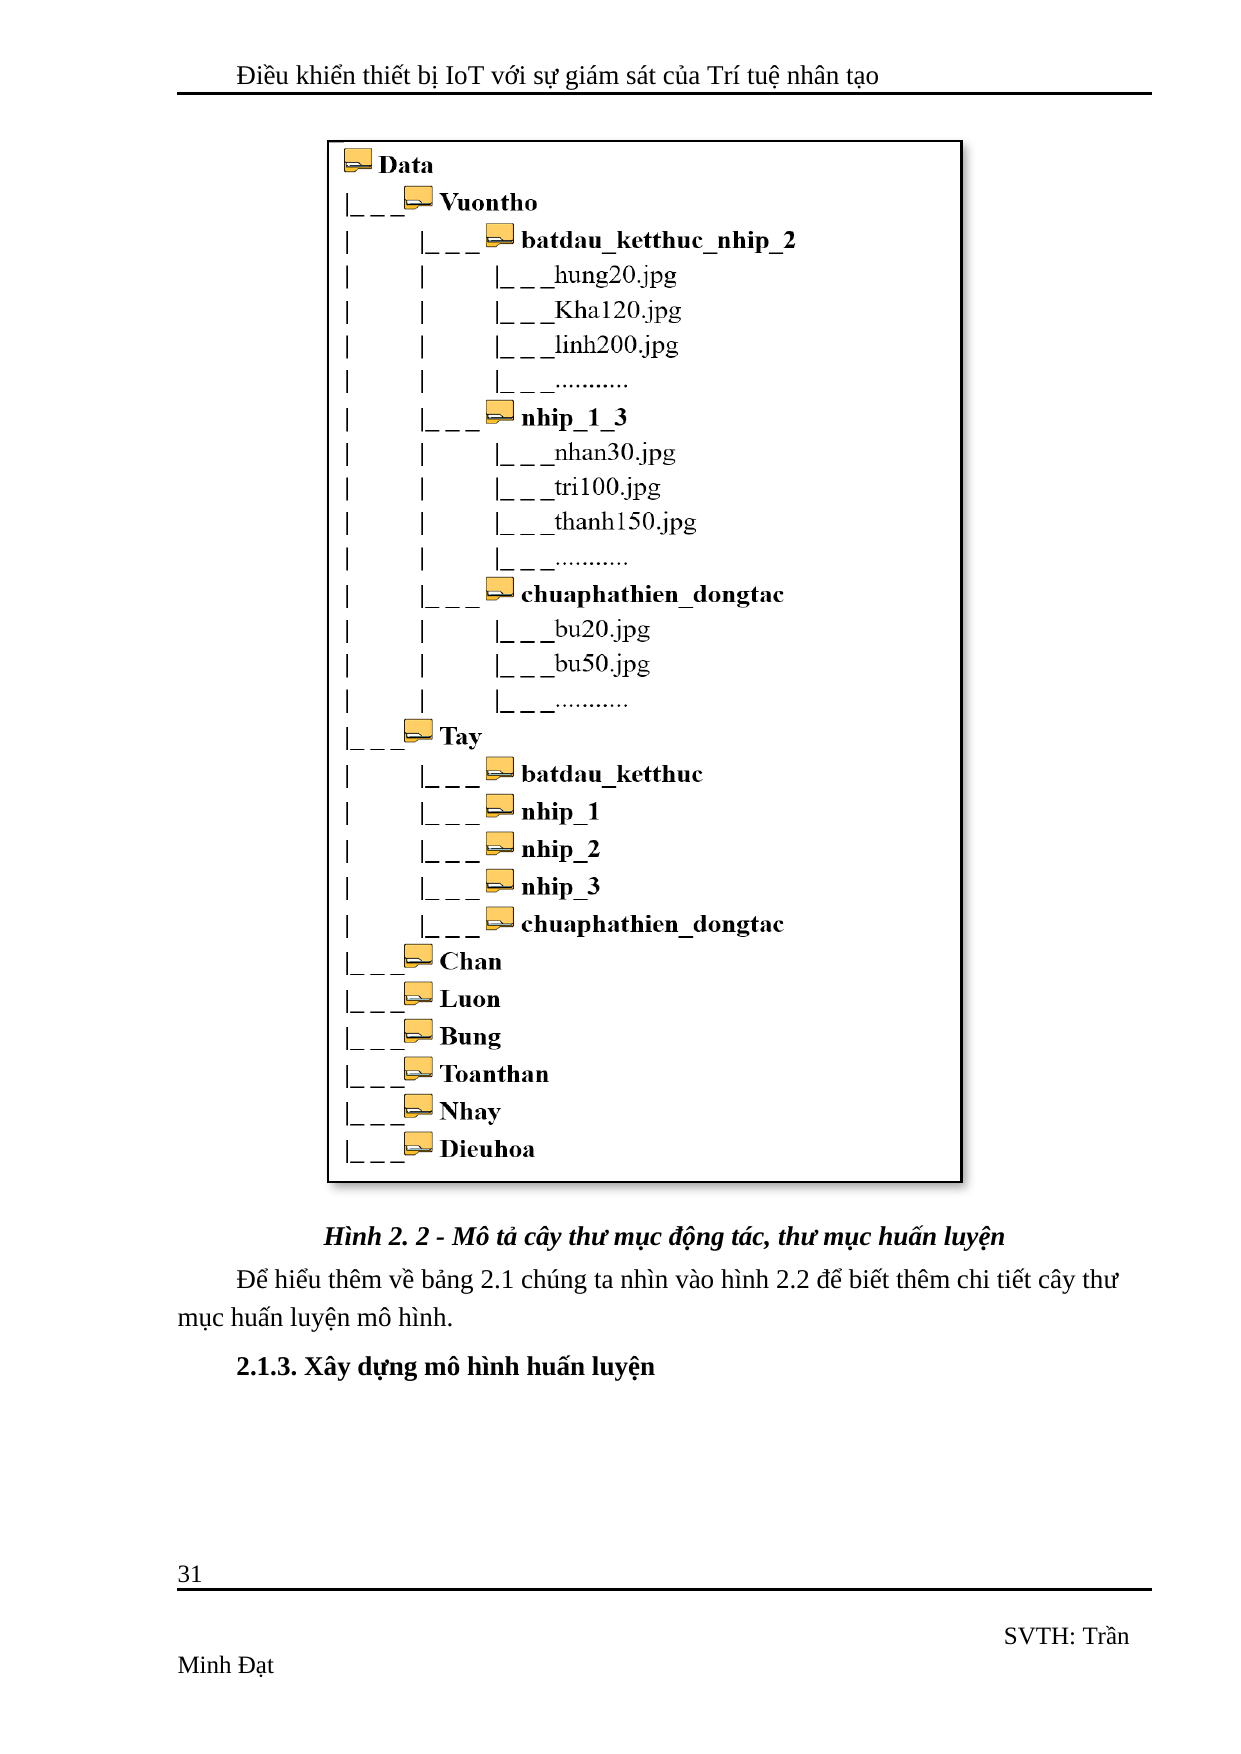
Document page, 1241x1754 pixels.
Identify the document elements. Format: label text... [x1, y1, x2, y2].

text Hình 2. 2 - Mô tả cây thư mục động tác, thư mục huấn luyện [177, 1220, 1122, 1251]
picture [329, 142, 960, 1181]
text Để hiểu thêm về bảng 2.1 chúng ta nhìn vào hình 2.2 để biết thêm chi tiết cây thư mục huấn luyện mô hình. [177, 1263, 1122, 1332]
text 2.1.3. Xây dựng mô hình huấn luyện [177, 1351, 1122, 1382]
